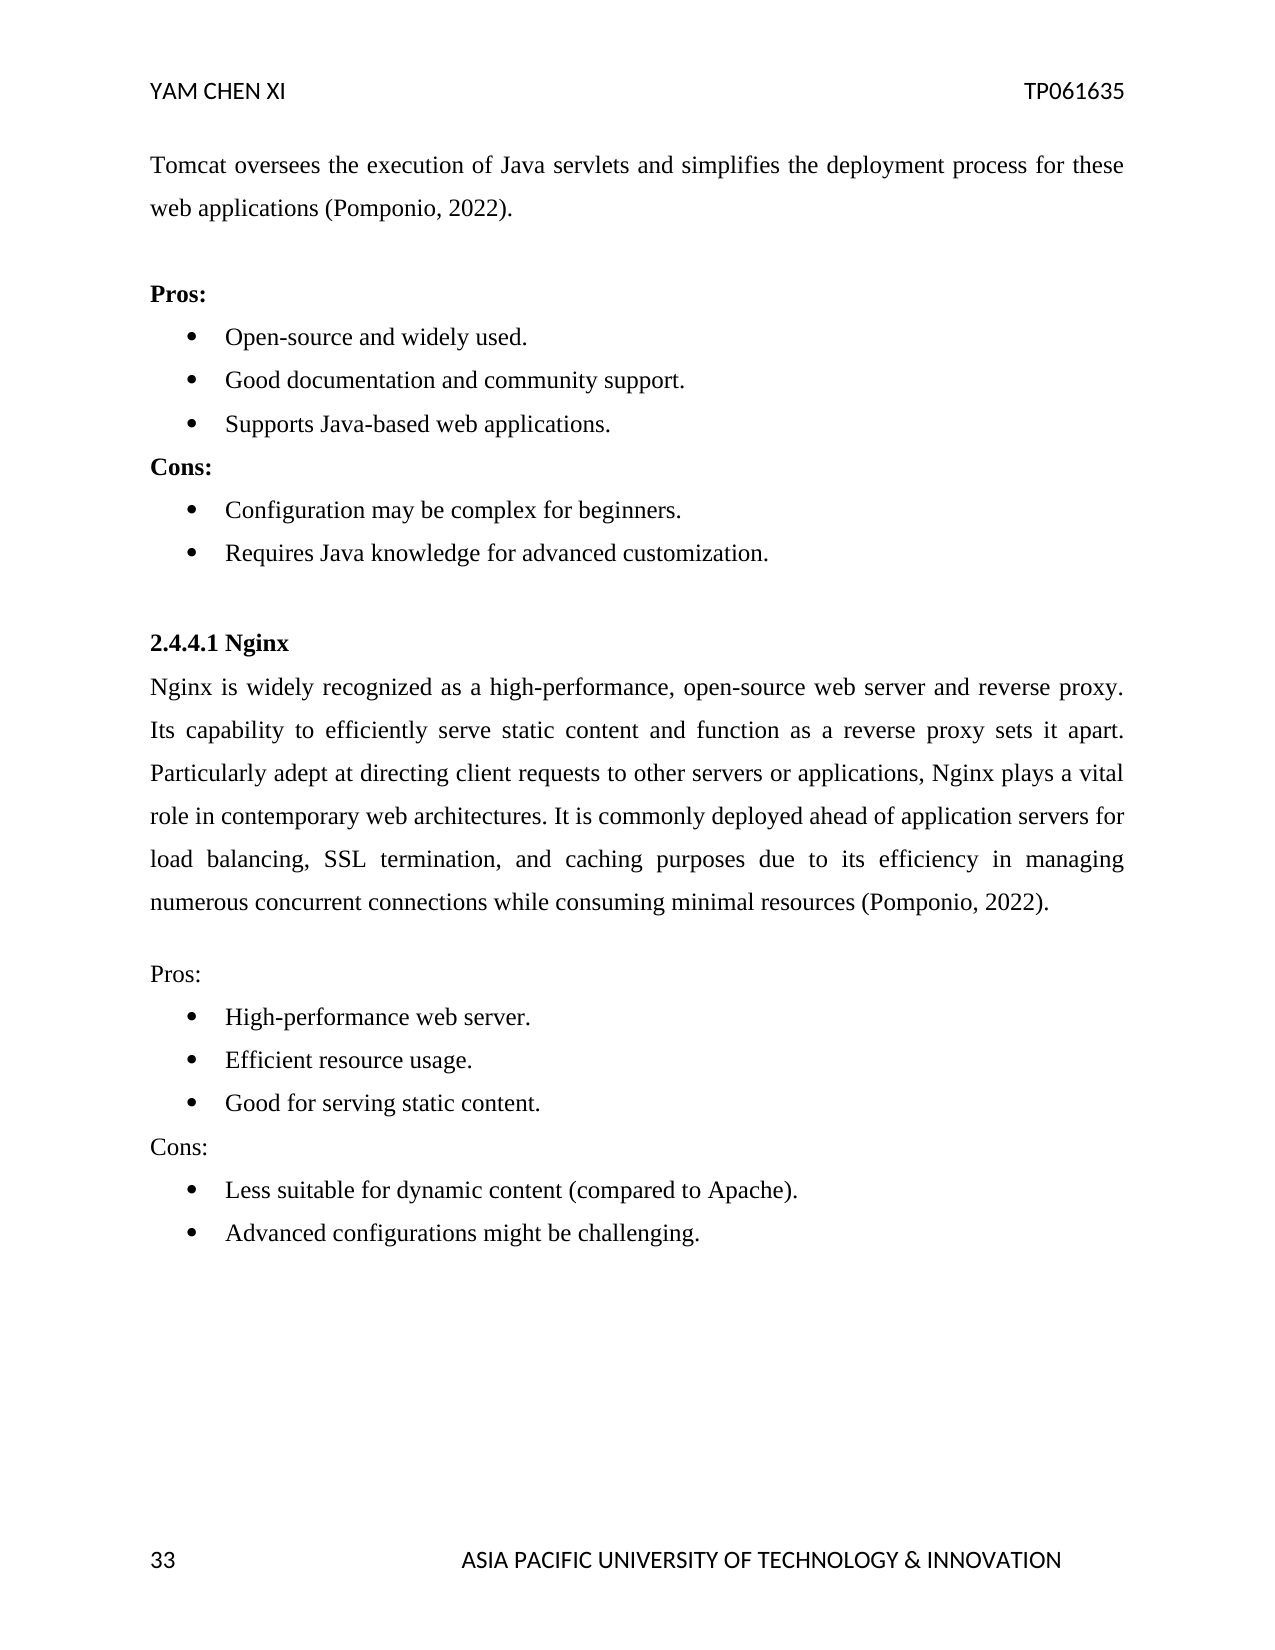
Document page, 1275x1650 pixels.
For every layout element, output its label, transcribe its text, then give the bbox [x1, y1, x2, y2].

list Requires Java knowledge for advanced customization. [187, 538, 1125, 567]
text Nginx is widely recognized as a high-performance, open-source web server and reverse proxy. Its capability to efficiently serve static content and function as a reverse proxy sets it apart. Particularly adept at directing client requests to other servers or applications, Nginx plays a vital role in contemporary web architectures. It is commonly deployed ahead of application servers for load balancing, SSL termination, and caching purposes due to its efficiency in managing numerous concurrent connections while consuming minimal resources (Pomponio, 2022). [150, 672, 1125, 916]
list Less suitable for dynamic content (compared to Apache). [187, 1175, 1125, 1203]
list High-performance web server. [187, 1002, 1125, 1031]
list Supports Java-based web applications. [187, 409, 1125, 437]
subtitle 2.4.4.1 Nginx [150, 628, 1125, 657]
list Advanced configurations might be challenging. [187, 1218, 1125, 1247]
text Cons: [150, 1132, 1125, 1160]
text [150, 150, 1125, 222]
text Pros: [150, 279, 1125, 308]
text Pros: [150, 959, 1125, 988]
text Cons: [150, 452, 1125, 481]
list Good documentation and community support. [187, 366, 1125, 394]
list Configuration may be complex for beginners. [187, 495, 1125, 524]
list Efficient resource usage. [187, 1045, 1125, 1074]
list Good for serving static content. [187, 1088, 1125, 1117]
list Open-source and widely used. [187, 322, 1125, 351]
